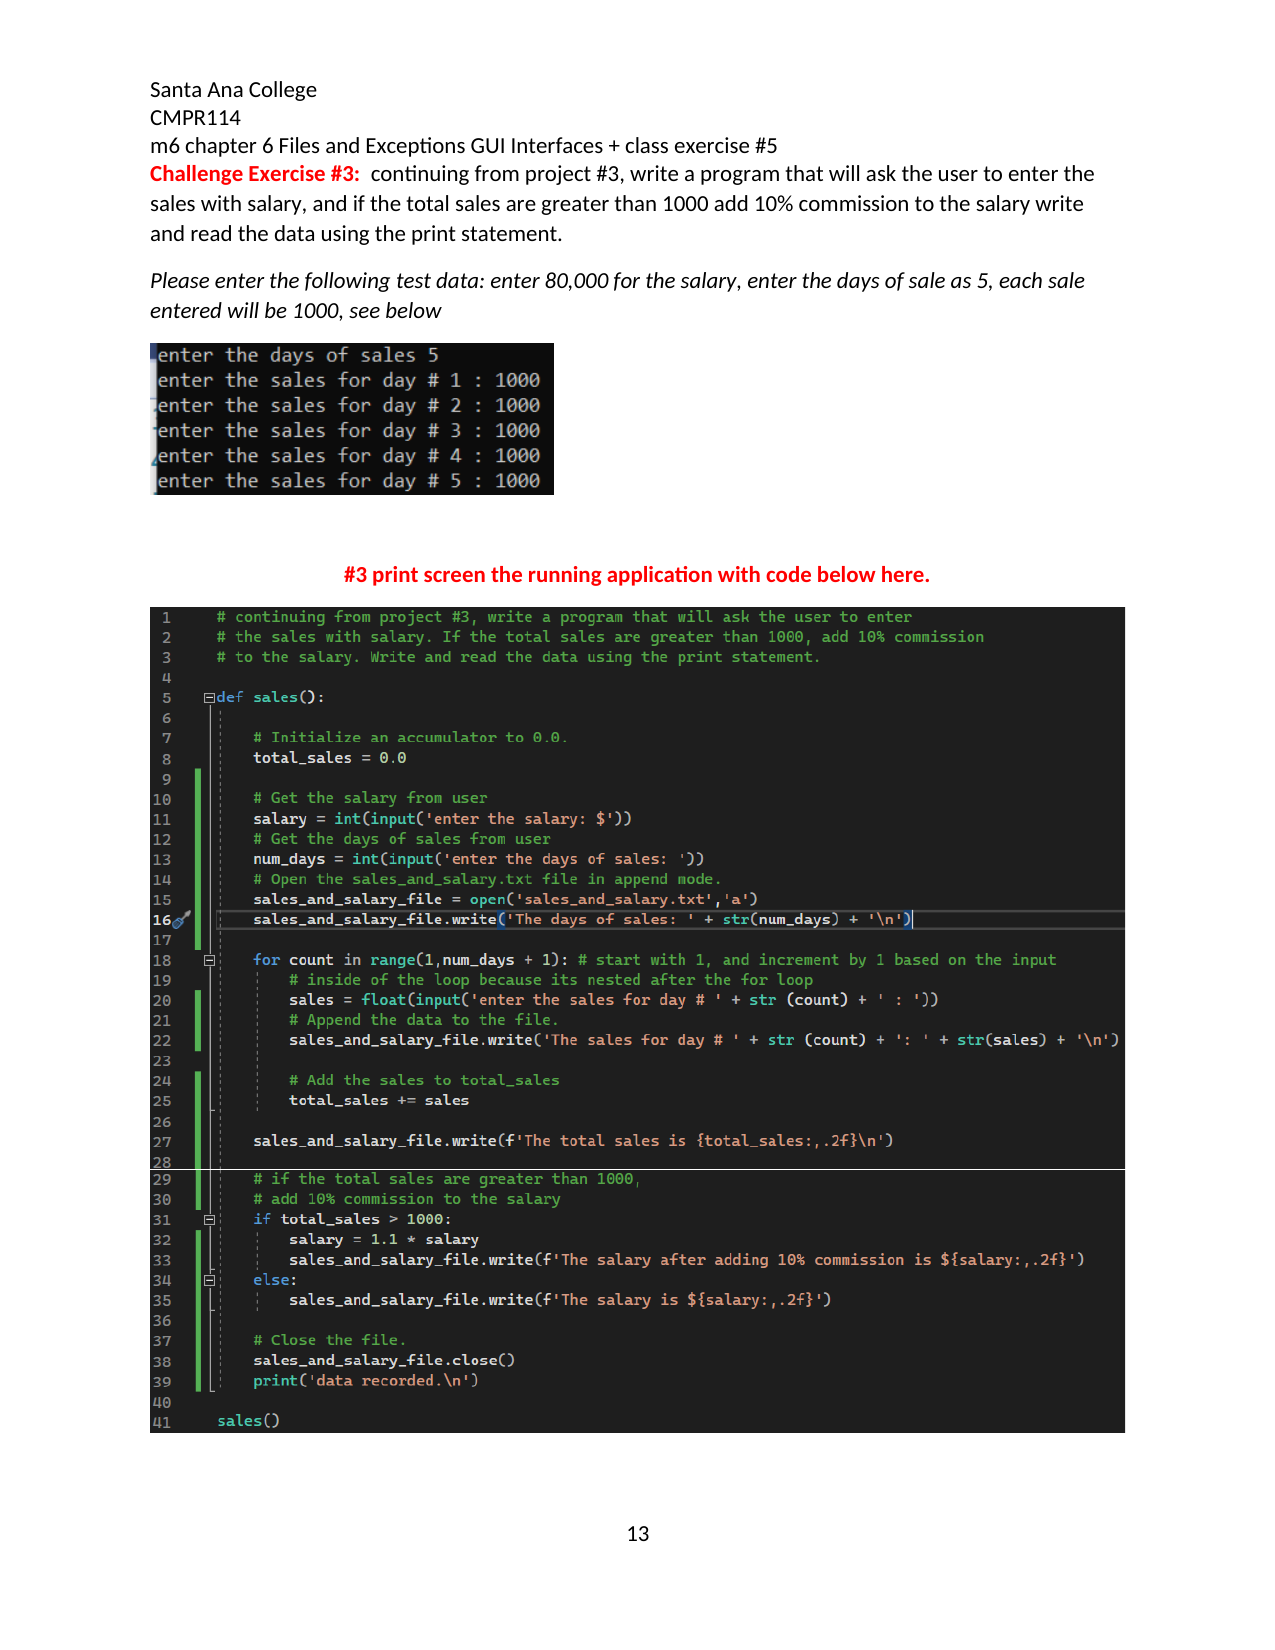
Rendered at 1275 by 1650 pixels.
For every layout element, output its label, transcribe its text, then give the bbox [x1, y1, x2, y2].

text Challenge Exercise #3: continuing from project #3, write a program that will ask the user to enter the sales with salary, and if the total sales are greater than 1000 add 10% commission to the salary write and read the data using the print statement. [150, 159, 1125, 247]
picture [150, 607, 1125, 1169]
picture [150, 1170, 1125, 1433]
text Please enter the following test data: enter 80,000 for the salary, enter the days of sale as 5, each sale entered will be 1000, see below [150, 266, 1125, 324]
text #3 print screen the running application with code below here. [150, 560, 1125, 588]
